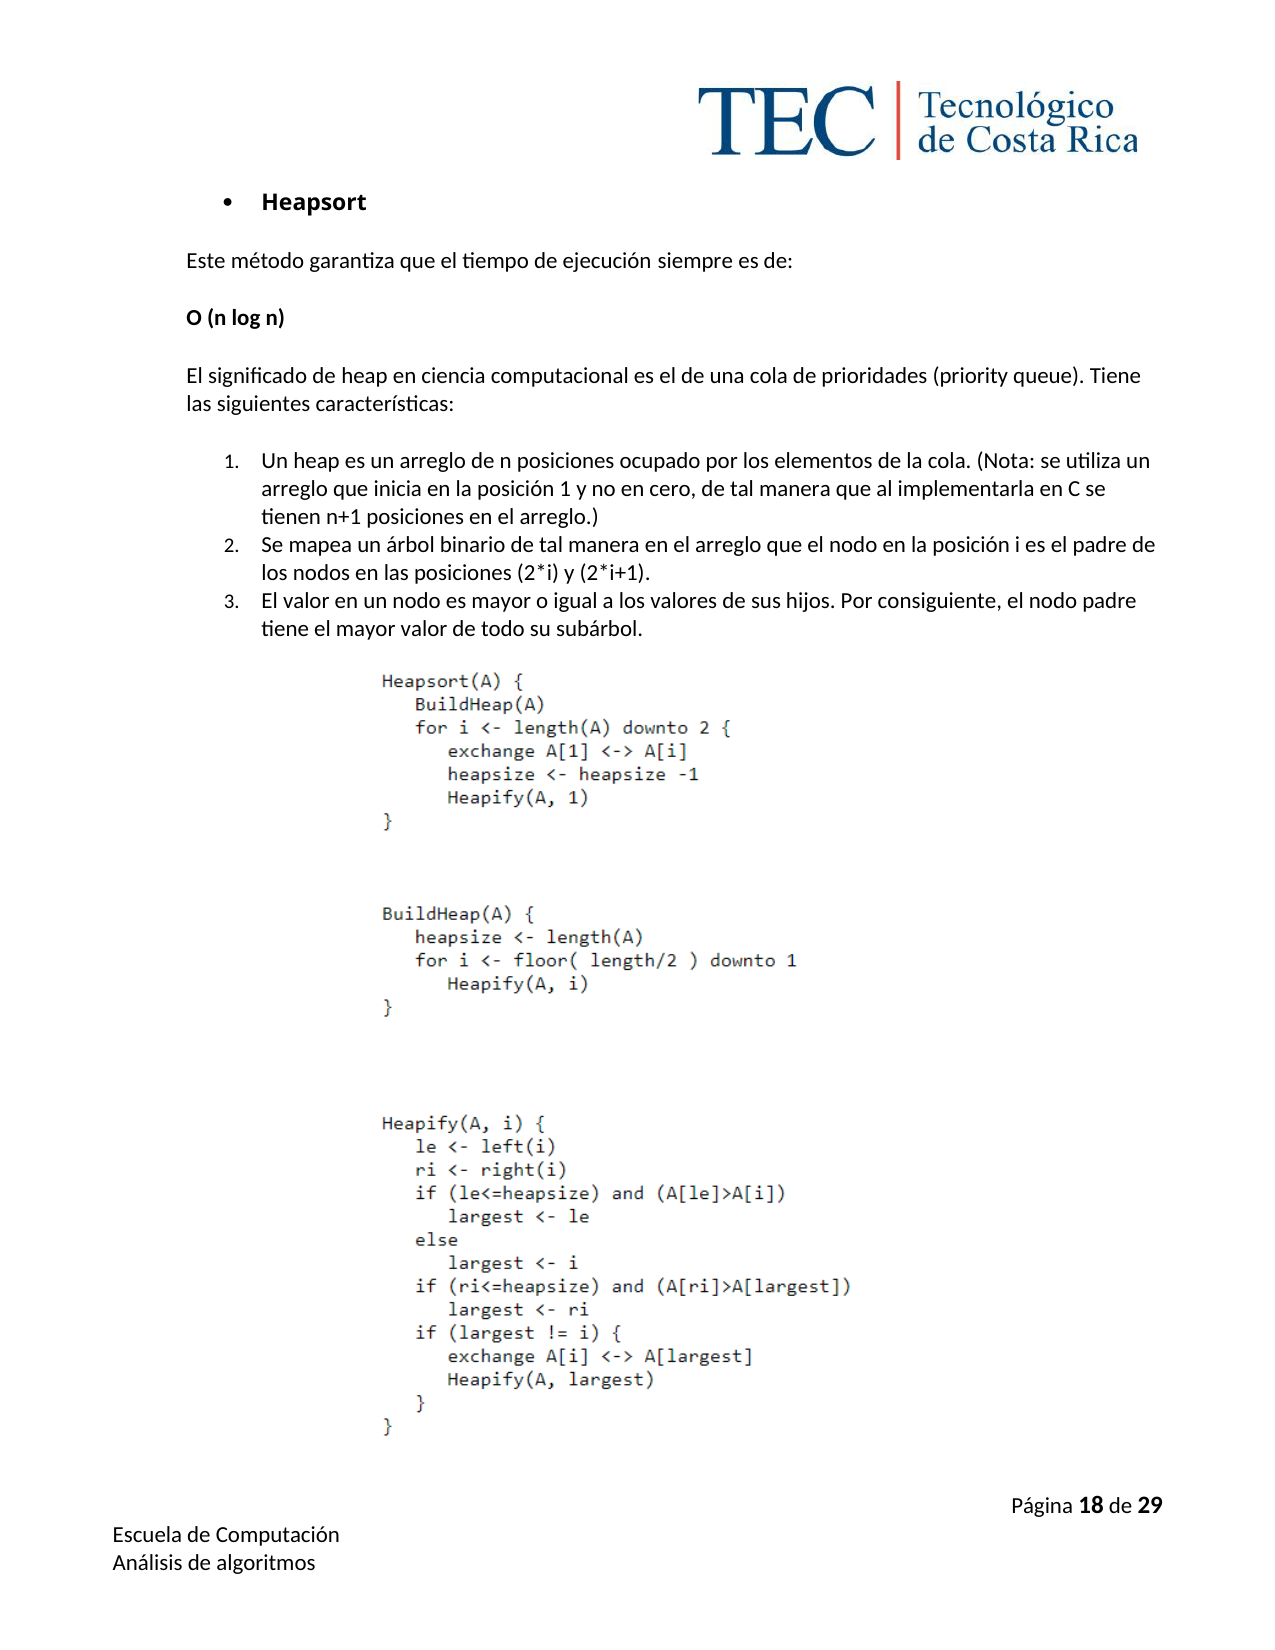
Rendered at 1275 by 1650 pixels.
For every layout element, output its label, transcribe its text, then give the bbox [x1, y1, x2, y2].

list Heapsort [224, 186, 1162, 217]
list Un heap es un arreglo de n posiciones ocupado por los elementos de la cola. (Nota: se utiliza un arreglo que inicia en la posición 1 y no en cero, de tal manera que al implementarla en C se tienen n+1 posiciones en el arreglo.) [224, 446, 1162, 530]
list El valor en un nodo es mayor o igual a los valores de sus hijos. Por consiguiente, el nodo padre tiene el mayor valor de todo su subárbol. [224, 586, 1162, 642]
list Se mapea un árbol binario de tal manera en el arreglo que el nodo en la posición i es el padre de los nodos en las posiciones (2*i) y (2*i+1). [224, 530, 1162, 586]
text Este método garantiza que el tiempo de ejecución siempre es de: [112, 246, 1162, 274]
text El significado de heap en ciencia computacional es el de una cola de prioridades (priority queue). Tiene las siguientes características: [186, 361, 1162, 417]
text O (n log n) [186, 303, 1162, 332]
picture [370, 666, 921, 1467]
